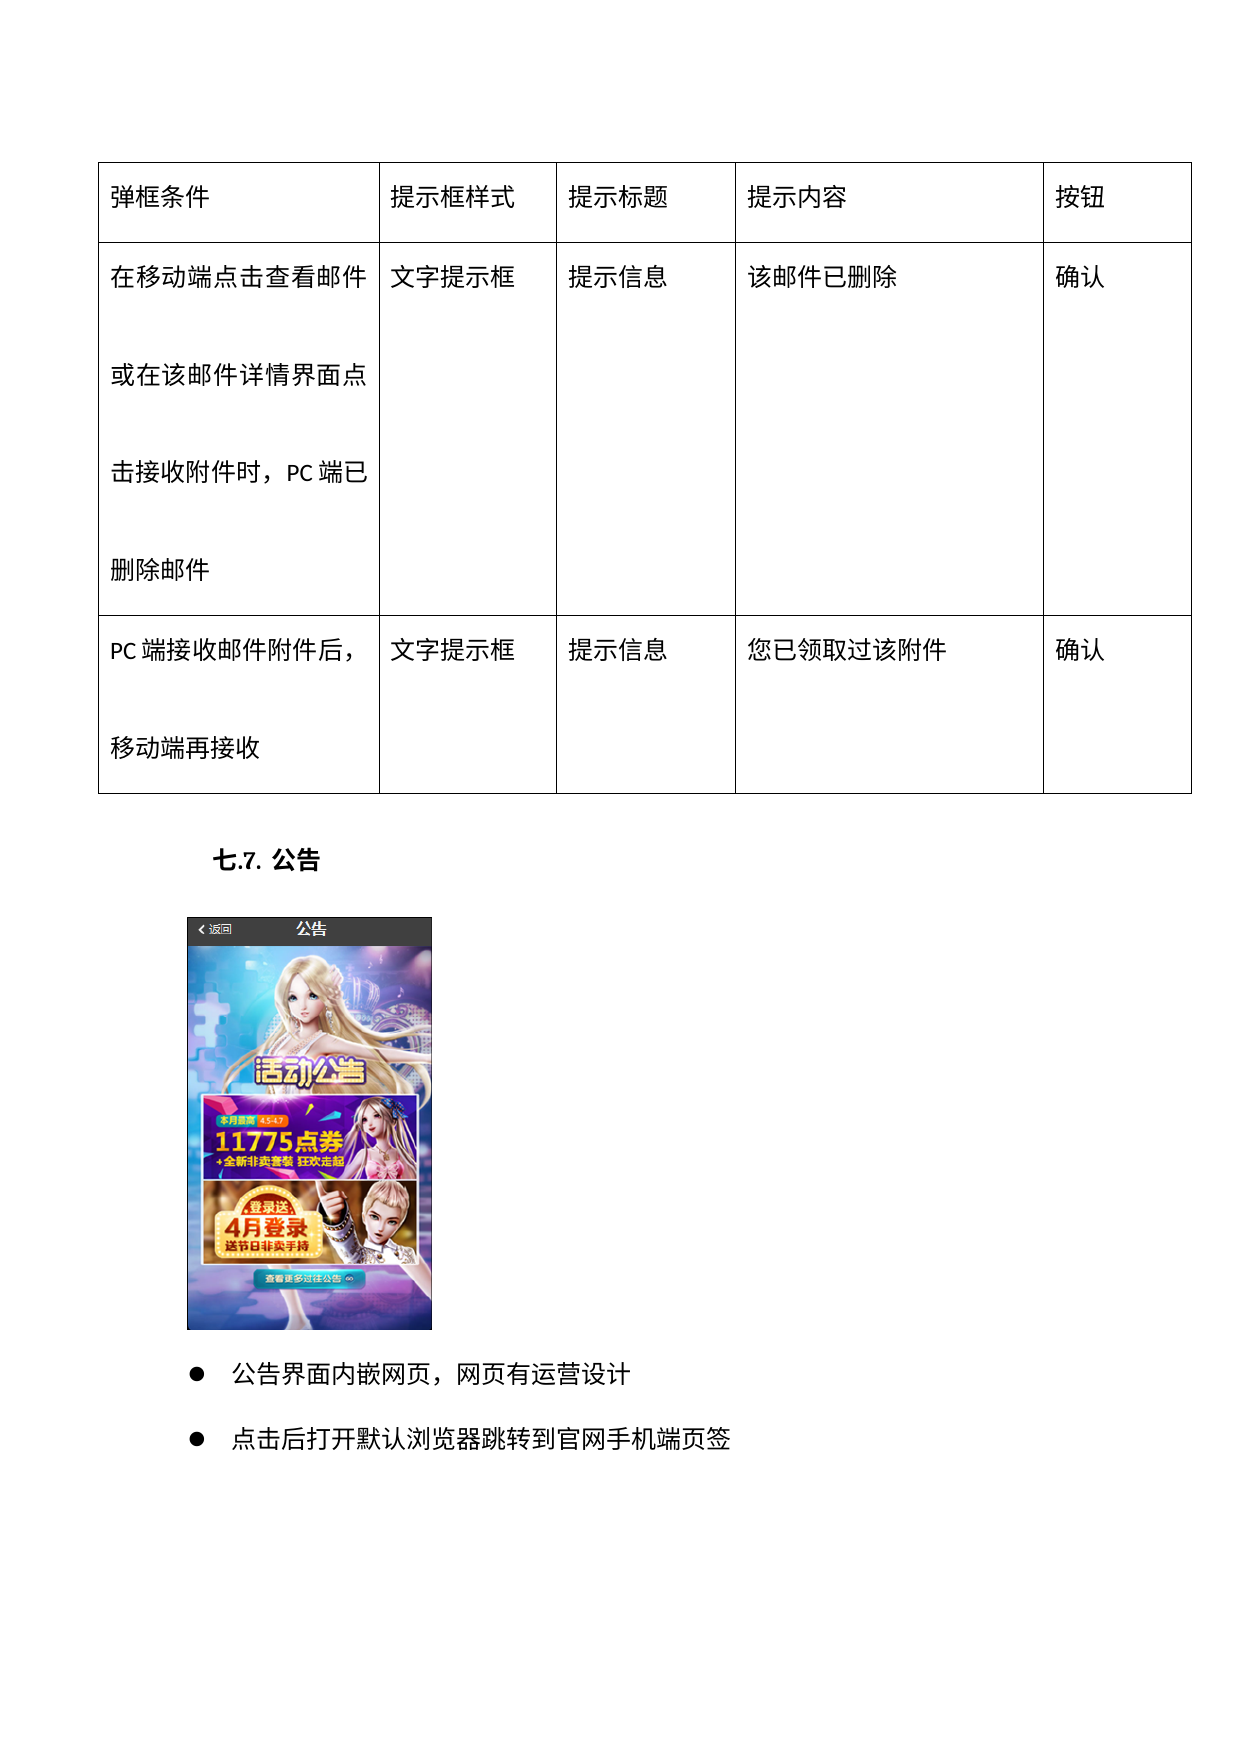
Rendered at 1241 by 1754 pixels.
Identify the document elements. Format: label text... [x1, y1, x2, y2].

table_header 提示内容 [736, 163, 1043, 242]
table_header 弹框条件 [99, 163, 379, 242]
table_cell 您已领取过该附件 [736, 616, 1043, 793]
table_cell 文字提示框 [380, 243, 556, 615]
table_cell 确认 [1044, 616, 1191, 793]
table_cell PC端接收邮件附件后，移动端再接收 [99, 616, 379, 793]
table_cell 确认 [1044, 243, 1191, 615]
picture [187, 917, 432, 1330]
table_header 提示框样式 [380, 163, 556, 242]
table_cell 文字提示框 [380, 616, 556, 793]
table_cell 该邮件已删除 [736, 243, 1043, 615]
table_cell 在移动端点击查看邮件或在该邮件详情界面点击接收附件时，PC端已删除邮件 [99, 243, 379, 615]
list 公告界面内嵌网页，网页有运营设计 [187, 1340, 1053, 1405]
list 点击后打开默认浏览器跳转到官网手机端页签 [187, 1405, 1053, 1470]
table_header 提示标题 [557, 163, 735, 242]
text 公告 [212, 826, 1053, 891]
table_header 按钮 [1044, 163, 1191, 242]
table_cell 提示信息 [557, 616, 735, 793]
table_cell 提示信息 [557, 243, 735, 615]
